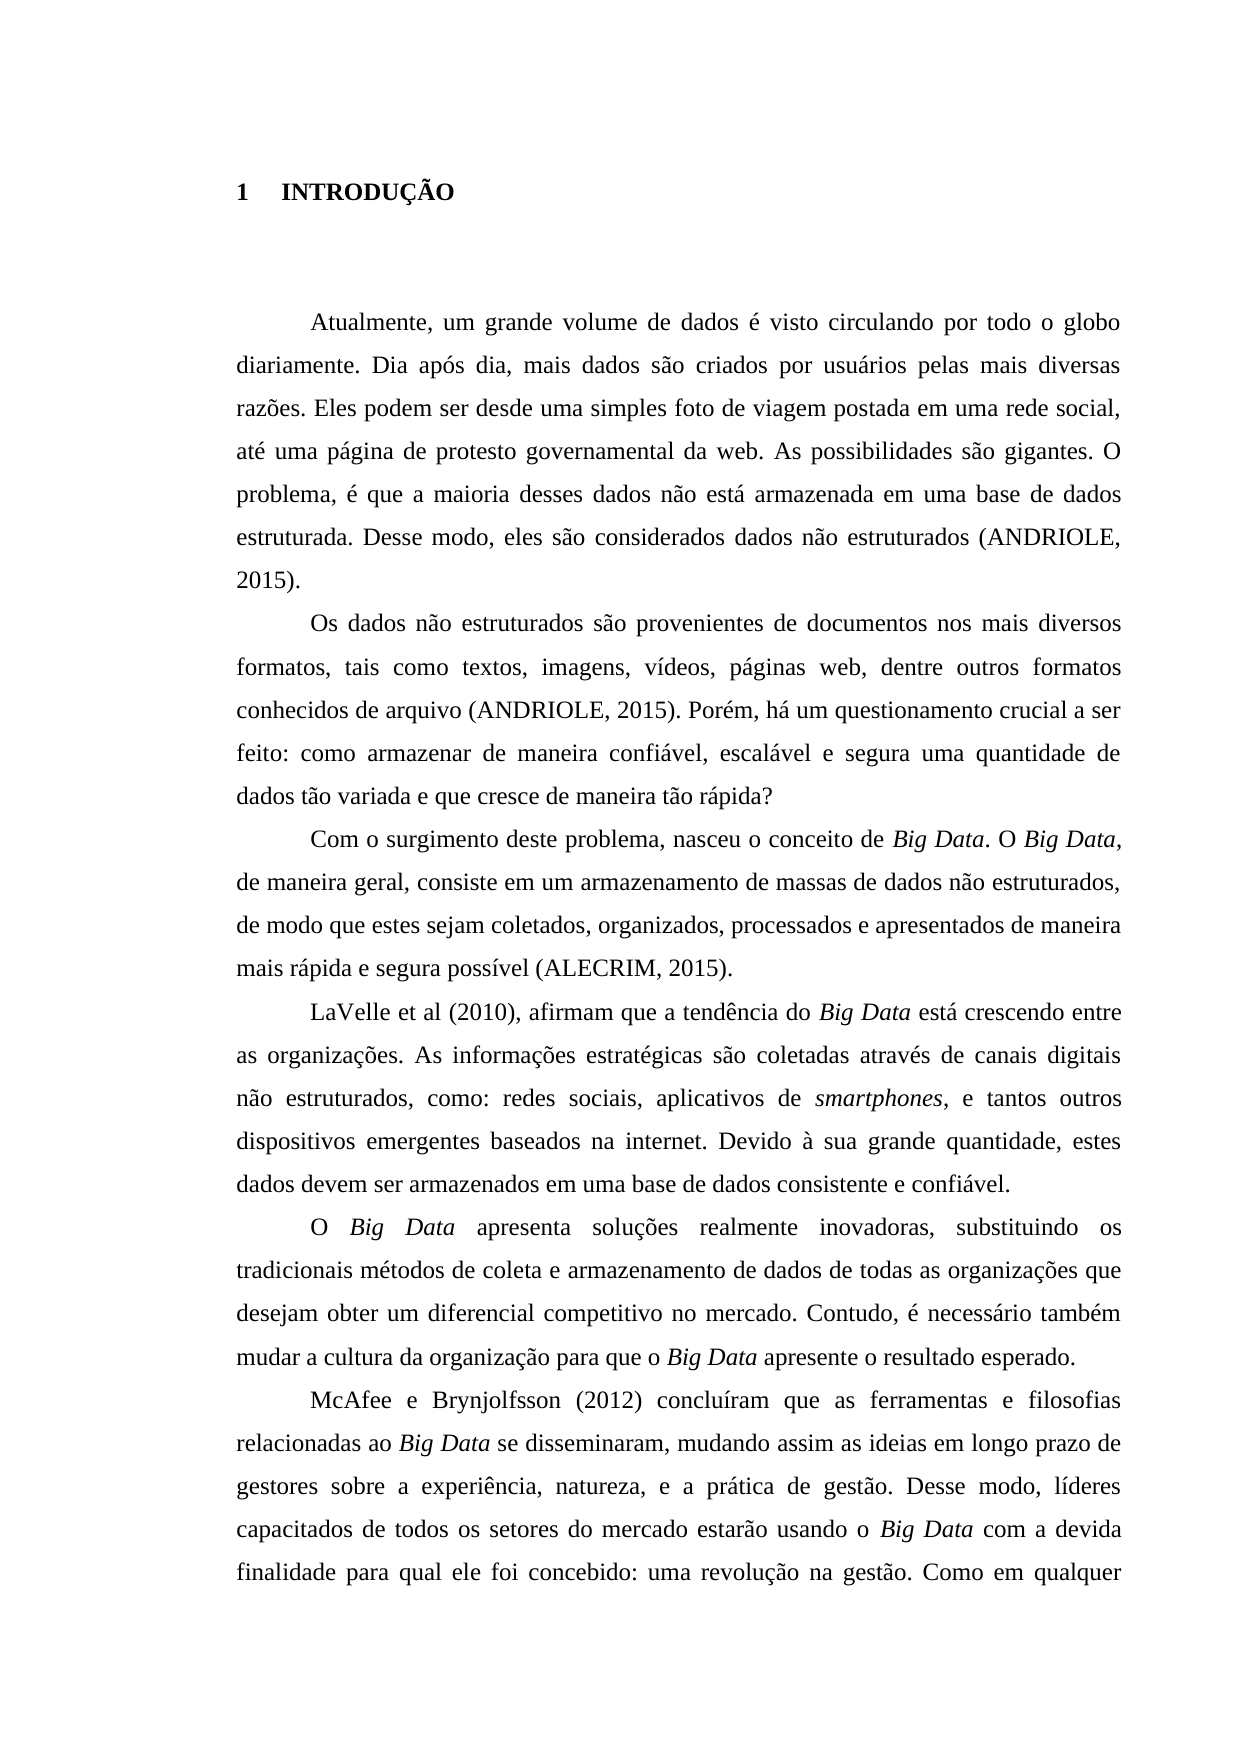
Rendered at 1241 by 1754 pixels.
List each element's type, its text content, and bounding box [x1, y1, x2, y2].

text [236, 1385, 1122, 1586]
text Com o surgimento deste problema, nasceu o conceito de Big Data. O Big Data, de maneira geral, consiste em um armazenamento de massas de dados não estruturados, de modo que estes sejam coletados, organizados, processados e apresentados de maneira mais rápida e segura possível (ALECRIM, 2015). [236, 824, 1122, 982]
text O Big Data apresenta soluções realmente inovadoras, substituindo os tradicionais métodos de coleta e armazenamento de dados de todas as organizações que desejam obter um diferencial competitivo no mercado. Contudo, é necessário também mudar a cultura da organização para que o Big Data apresente o resultado esperado. [236, 1212, 1122, 1370]
text LaVelle et al (2010), afirmam que a tendência do Big Data está crescendo entre as organizações. As informações estratégicas são coletadas através de canais digitais não estruturados, como: redes sociais, aplicativos de smartphones, e tantos outros dispositivos emergentes baseados na internet. Devido à sua grande quantidade, estes dados devem ser armazenados em uma base de dados consistente e confiável. [236, 997, 1122, 1198]
text Os dados não estruturados são provenientes de documentos nos mais diversos formatos, tais como textos, imagens, vídeos, páginas web, dentre outros formatos conhecidos de arquivo (ANDRIOLE, 2015). Porém, há um questionamento crucial a ser feito: como armazenar de maneira confiável, escalável e segura uma quantidade de dados tão variada e que cresce de maneira tão rápida? [236, 608, 1122, 810]
text Atualmente, um grande volume de dados é visto circulando por todo o globo diariamente. Dia após dia, mais dados são criados por usuários pelas mais diversas razões. Eles podem ser desde uma simples foto de viagem postada em uma rede social, até uma página de protesto governamental da web. As possibilidades são gigantes. O problema, é que a maioria desses dados não está armazenada em uma base de dados estruturada. Desse modo, eles são considerados dados não estruturados (ANDRIOLE, 2015). [236, 307, 1122, 594]
subtitle INTRODUÇÃO [236, 177, 1122, 206]
